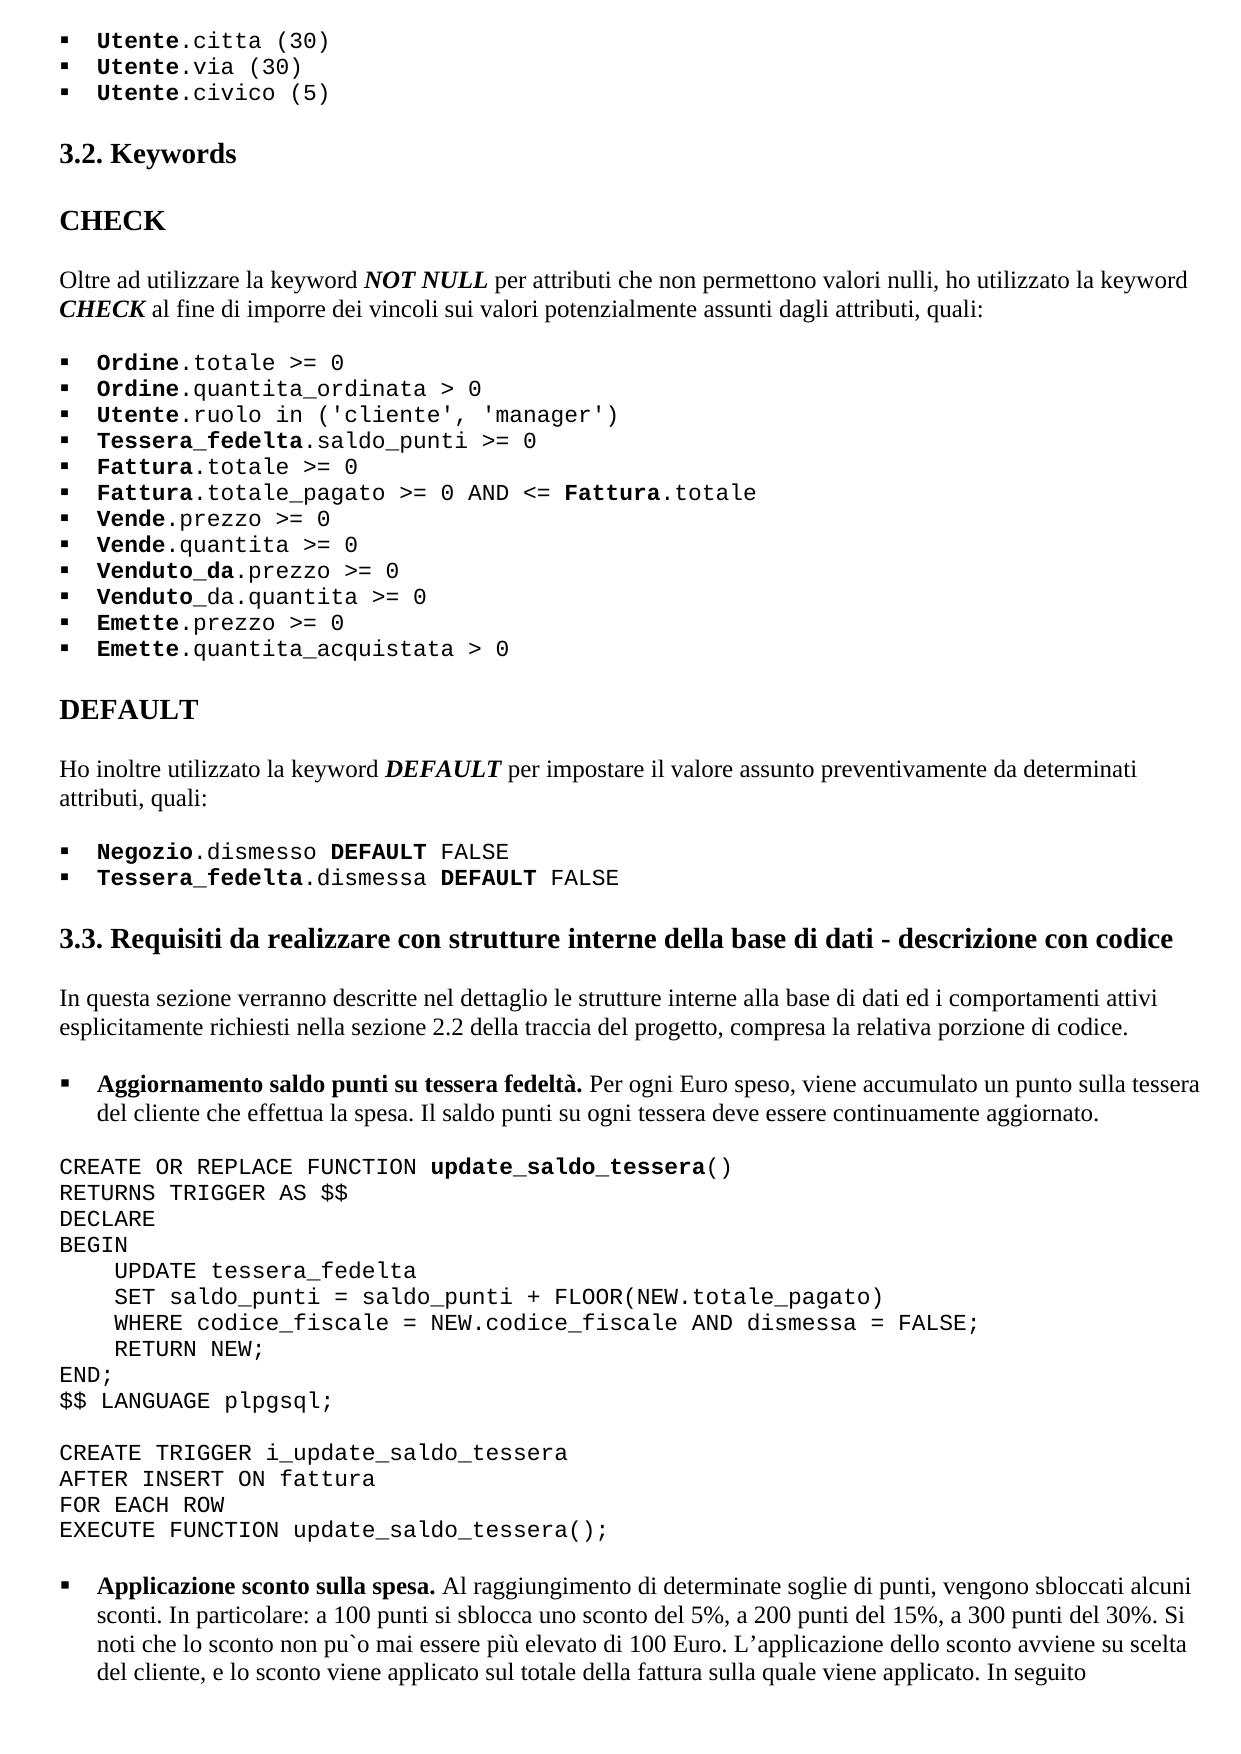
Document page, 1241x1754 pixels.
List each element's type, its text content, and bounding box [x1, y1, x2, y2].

list Utente.civico (5) [59, 81, 1211, 107]
text DEFAULT [59, 692, 1211, 725]
text CREATE TRIGGER i_update_saldo_tessera [59, 1441, 1211, 1467]
text EXECUTE FUNCTION update_saldo_tessera(); [59, 1519, 1211, 1545]
text RETURNS TRIGGER AS $$ [59, 1182, 1211, 1208]
list Utente.via (30) [59, 56, 1211, 81]
text FOR EACH ROW [59, 1493, 1211, 1519]
text CREATE OR REPLACE FUNCTION update_saldo_tessera() [59, 1156, 1211, 1182]
list Tessera_fedelta.dismessa DEFAULT FALSE [59, 866, 1211, 892]
text RETURN NEW; [59, 1337, 1211, 1363]
text UPDATE tessera_fedelta [59, 1259, 1211, 1285]
list Ordine.totale >= 0 [59, 352, 1211, 378]
list Fattura.totale >= 0 [59, 456, 1211, 481]
text 3.2. Keywords [59, 136, 1211, 170]
list Utente.citta (30) [59, 29, 1211, 56]
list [59, 1571, 1211, 1686]
list Vende.quantita >= 0 [59, 533, 1211, 559]
text CHECK [59, 203, 1211, 237]
text END; [59, 1363, 1211, 1389]
text WHERE codice_fiscale = NEW.codice_fiscale AND dismessa = FALSE; [59, 1311, 1211, 1337]
list Emette.quantita_acquistata > 0 [59, 637, 1211, 663]
text 3.3. Requisiti da realizzare con strutture interne della base di dati - descrizione con codice [59, 921, 1211, 954]
list Fattura.totale_pagato >= 0 AND <= Fattura.totale [59, 481, 1211, 507]
text BEGIN [59, 1233, 1211, 1259]
text $$ LANGUAGE plpgsql; [59, 1389, 1211, 1415]
text SET saldo_punti = saldo_punti + FLOOR(NEW.totale_pagato) [59, 1285, 1211, 1311]
list Aggiornamento saldo punti su tessera fedeltà. Per ogni Euro speso, viene accumulato un punto sulla tessera del cliente che effettua la spesa. Il saldo punti su ogni tessera deve essere continuamente aggiornato. [59, 1069, 1211, 1127]
text DECLARE [59, 1208, 1211, 1233]
text Oltre ad utilizzare la keyword NOT NULL per attributi che non permettono valori nulli, ho utilizzato la keyword CHECK al fine di imporre dei vincoli sui valori potenzialmente assunti dagli attributi, quali: [59, 266, 1211, 323]
list Emette.prezzo >= 0 [59, 611, 1211, 637]
list Negozio.dismesso DEFAULT FALSE [59, 840, 1211, 866]
list Ordine.quantita_ordinata > 0 [59, 378, 1211, 404]
list Tessera_fedelta.saldo_punti >= 0 [59, 429, 1211, 456]
text In questa sezione verranno descritte nel dettaglio le strutture interne alla base di dati ed i comportamenti attivi esplicitamente richiesti nella sezione 2.2 della traccia del progetto, compresa la relativa porzione di codice. [59, 983, 1211, 1041]
list Vende.prezzo >= 0 [59, 507, 1211, 533]
text AFTER INSERT ON fattura [59, 1467, 1211, 1493]
list Venduto_da.prezzo >= 0 [59, 559, 1211, 585]
text Ho inoltre utilizzato la keyword DEFAULT per impostare il valore assunto preventivamente da determinati attributi, quali: [59, 754, 1211, 812]
list Venduto_da.quantita >= 0 [59, 585, 1211, 611]
list Utente.ruolo in ('cliente', 'manager') [59, 404, 1211, 429]
